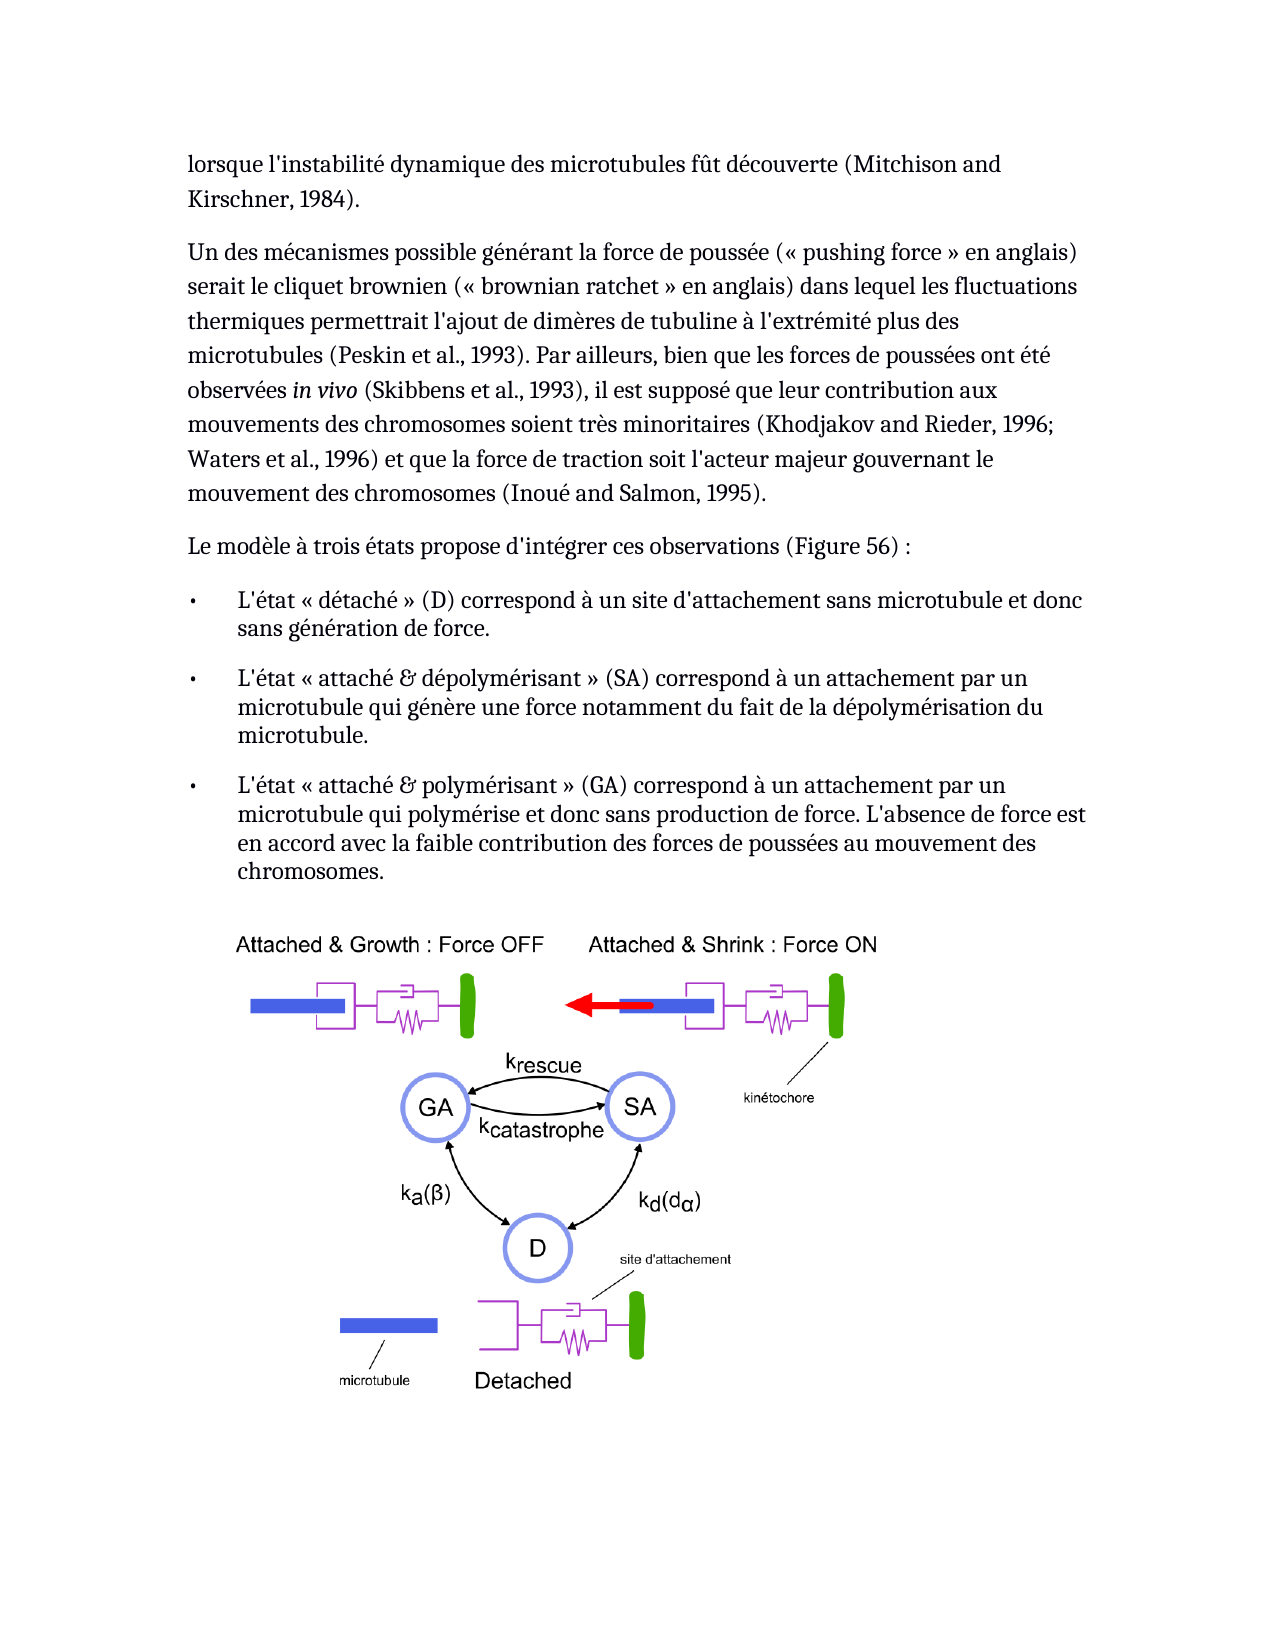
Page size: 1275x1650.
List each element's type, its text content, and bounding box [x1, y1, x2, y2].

text Un des mécanismes possible générant la force de poussée (« pushing force » en anglais) serait le cliquet brownien (« brownian ratchet » en anglais) dans lequel les fluctuations thermiques permettrait l'ajout de dimères de tubuline à l'extrémité plus des microtubules (Peskin et al., 1993). Par ailleurs, bien que les forces de poussées ont été observées in vivo (Skibbens et al., 1993), il est supposé que leur contribution aux mouvements des chromosomes soient très minoritaires (Khodjakov and Rieder, 1996; Waters et al., 1996) et que la force de traction soit l'acteur majeur gouvernant le mouvement des chromosomes (Inoué and Salmon, 1995). [187, 238, 1087, 508]
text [187, 150, 1087, 213]
list L'état « attaché & polymérisant » (GA) correspond à un attachement par un microtubule qui polymérise et donc sans production de force. L'absence de force est en accord avec la faible contribution des forces de poussées au mouvement des chromosomes. [187, 771, 1087, 886]
picture [206, 906, 905, 1418]
list L'état « détaché » (D) correspond à un site d'attachement sans microtubule et donc sans génération de force. [187, 586, 1087, 643]
list L'état « attaché & dépolymérisant » (SA) correspond à un attachement par un microtubule qui génère une force notamment du fait de la dépolymérisation du microtubule. [187, 664, 1087, 750]
text Le modèle à trois états propose d'intégrer ces observations (Figure 56) : [187, 532, 1087, 561]
